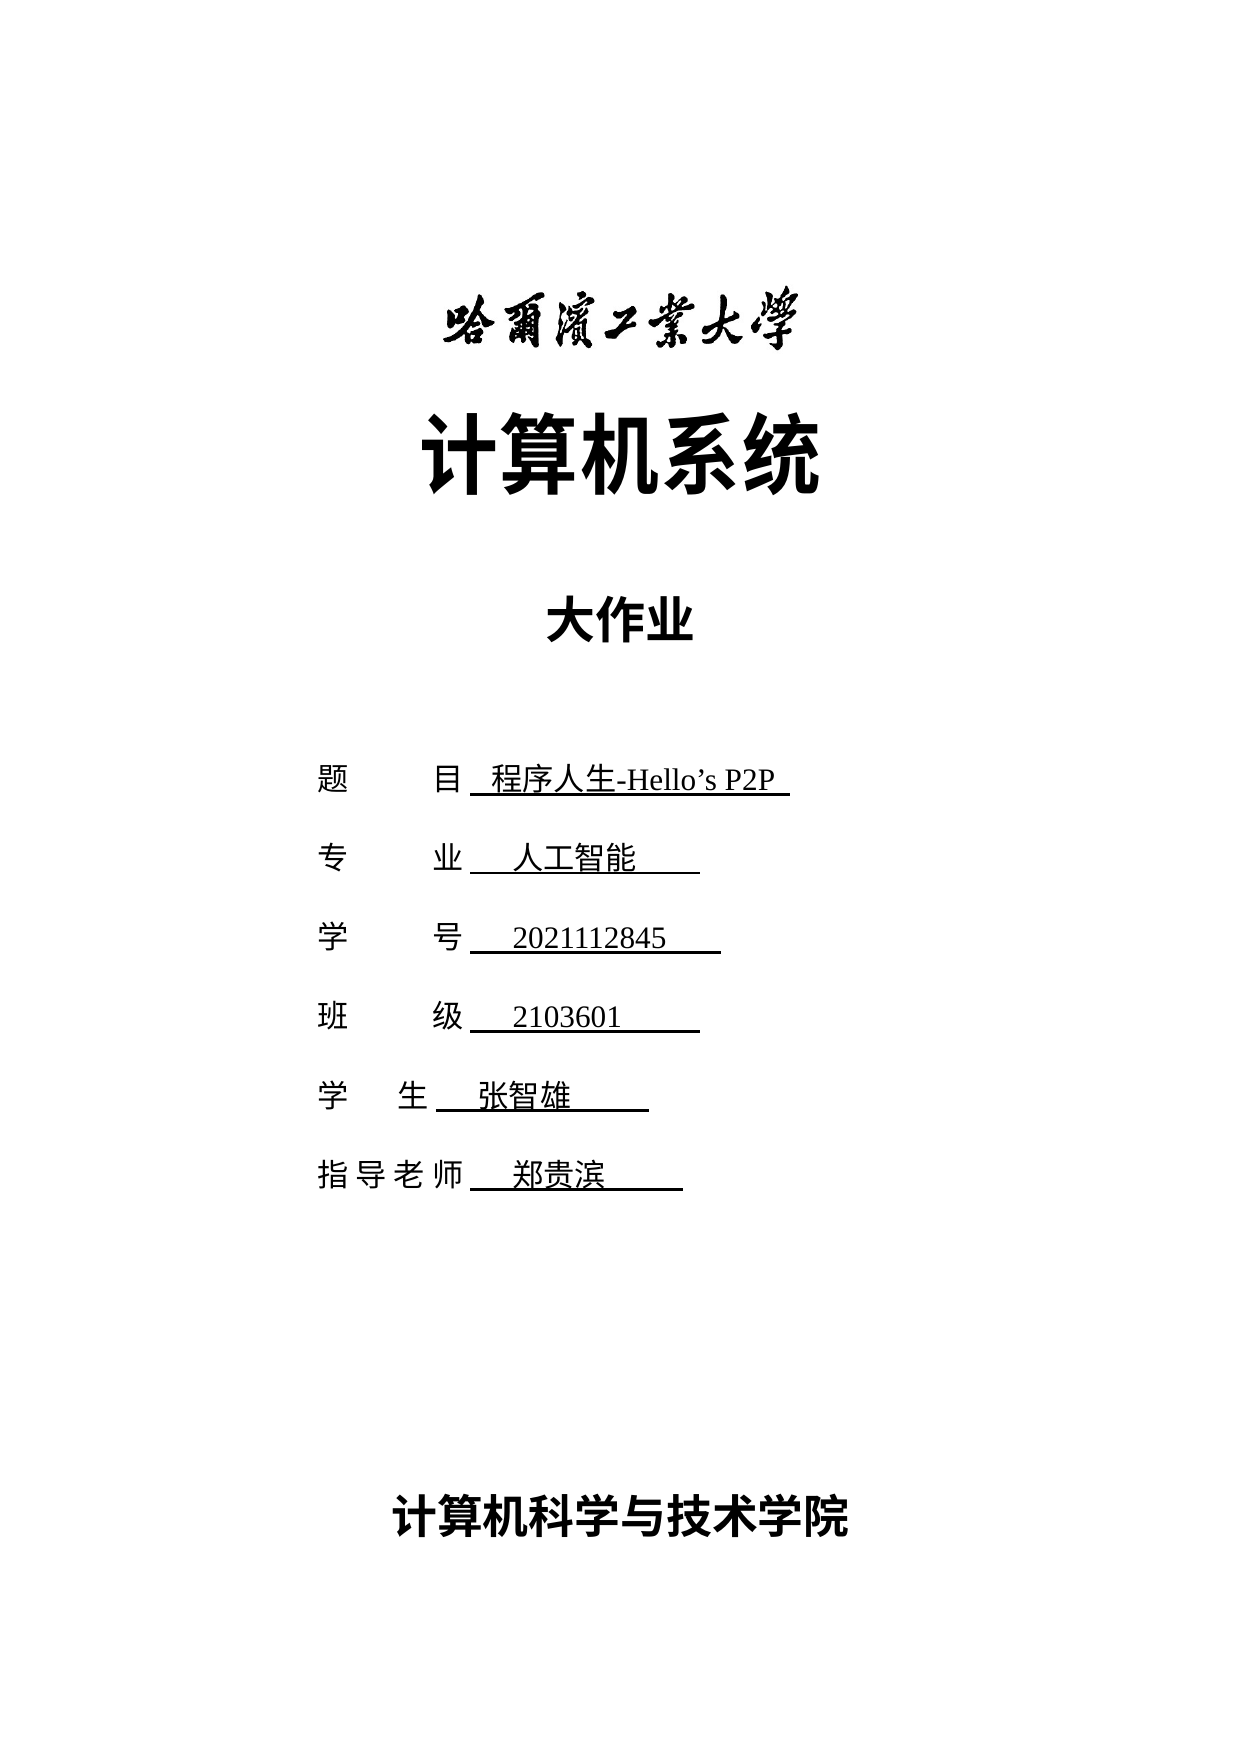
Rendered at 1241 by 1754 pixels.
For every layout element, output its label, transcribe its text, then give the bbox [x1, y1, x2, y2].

text 大作业 [177, 580, 1063, 653]
text 专 业 人工智能 [177, 833, 1063, 879]
text 班 级 2103601 [177, 992, 1063, 1037]
text 计算机系统 [177, 386, 1063, 513]
text 计算机科学与技术学院 [177, 1480, 1063, 1546]
picture [432, 284, 809, 354]
text 学 生 张智雄 [177, 1071, 1063, 1116]
text 题 目 程序人生-Hello’s P2P [177, 754, 1063, 800]
text 指 导 老 师 郑贵滨 [177, 1150, 1063, 1195]
text 学 号 2021112845 [177, 913, 1063, 958]
